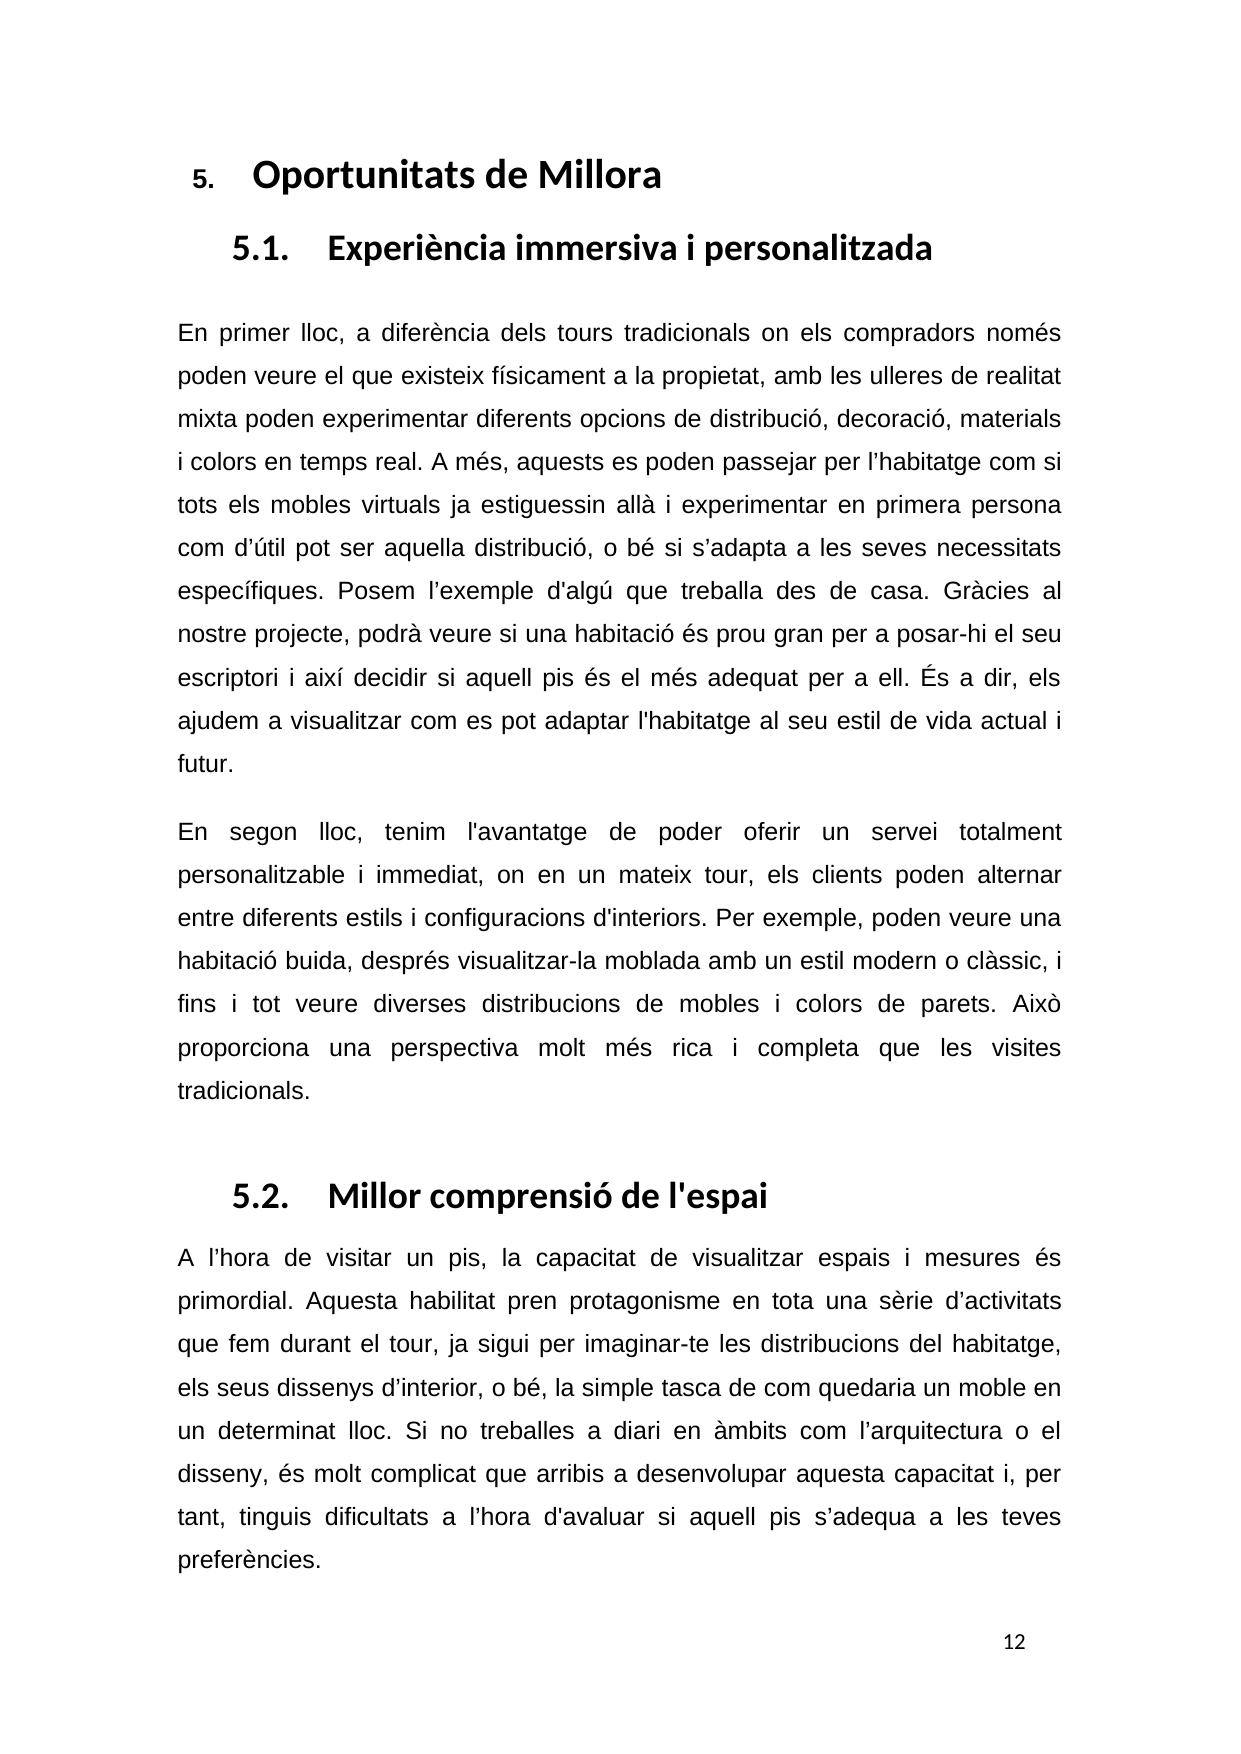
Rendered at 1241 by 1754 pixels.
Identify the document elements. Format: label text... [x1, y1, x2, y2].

text A l’hora de visitar un pis, la capacitat de visualitzar espais i mesures és primordial. Aquesta habilitat pren protagonisme en tota una sèrie d’activitats que fem durant el tour, ja sigui per imaginar-te les distribucions del habitatge, els seus dissenys d’interior, o bé, la simple tasca de com quedaria un moble en un determinat lloc. Si no treballes a diari en àmbits com l’arquitectura o el disseny, és molt complicat que arribis a desenvolupar aquesta capacitat i, per tant, tinguis dificultats a l’hora d'avaluar si aquell pis s’adequa a les teves preferències. [177, 1243, 1063, 1574]
subtitle Millor comprensió de l'espai [290, 1172, 1063, 1218]
subtitle Experiència immersiva i personalitzada [290, 224, 1063, 270]
subtitle Oportunitats de Millora [215, 148, 1063, 198]
text En primer lloc, a diferència dels tours tradicionals on els compradors només poden veure el que existeix físicament a la propietat, amb les ulleres de realitat mixta poden experimentar diferents opcions de distribució, decoració, materials i colors en temps real. A més, aquests es poden passejar per l’habitatge com si tots els mobles virtuals ja estiguessin allà i experimentar en primera persona com d’útil pot ser aquella distribució, o bé si s’adapta a les seves necessitats específiques. Posem l’exemple d'algú que treballa des de casa. Gràcies al nostre projecte, podrà veure si una habitació és prou gran per a posar-hi el seu escriptori i així decidir si aquell pis és el més adequat per a ell. És a dir, els ajudem a visualitzar com es pot adaptar l'habitatge al seu estil de vida actual i futur. [177, 318, 1063, 778]
text En segon lloc, tenim l'avantatge de poder oferir un servei totalment personalitzable i immediat, on en un mateix tour, els clients poden alternar entre diferents estils i configuracions d'interiors. Per exemple, poden veure una habitació buida, després visualitzar-la moblada amb un estil modern o clàssic, i fins i tot veure diverses distribucions de mobles i colors de parets. Això proporciona una perspectiva molt més rica i completa que les visites tradicionals. [177, 817, 1063, 1104]
